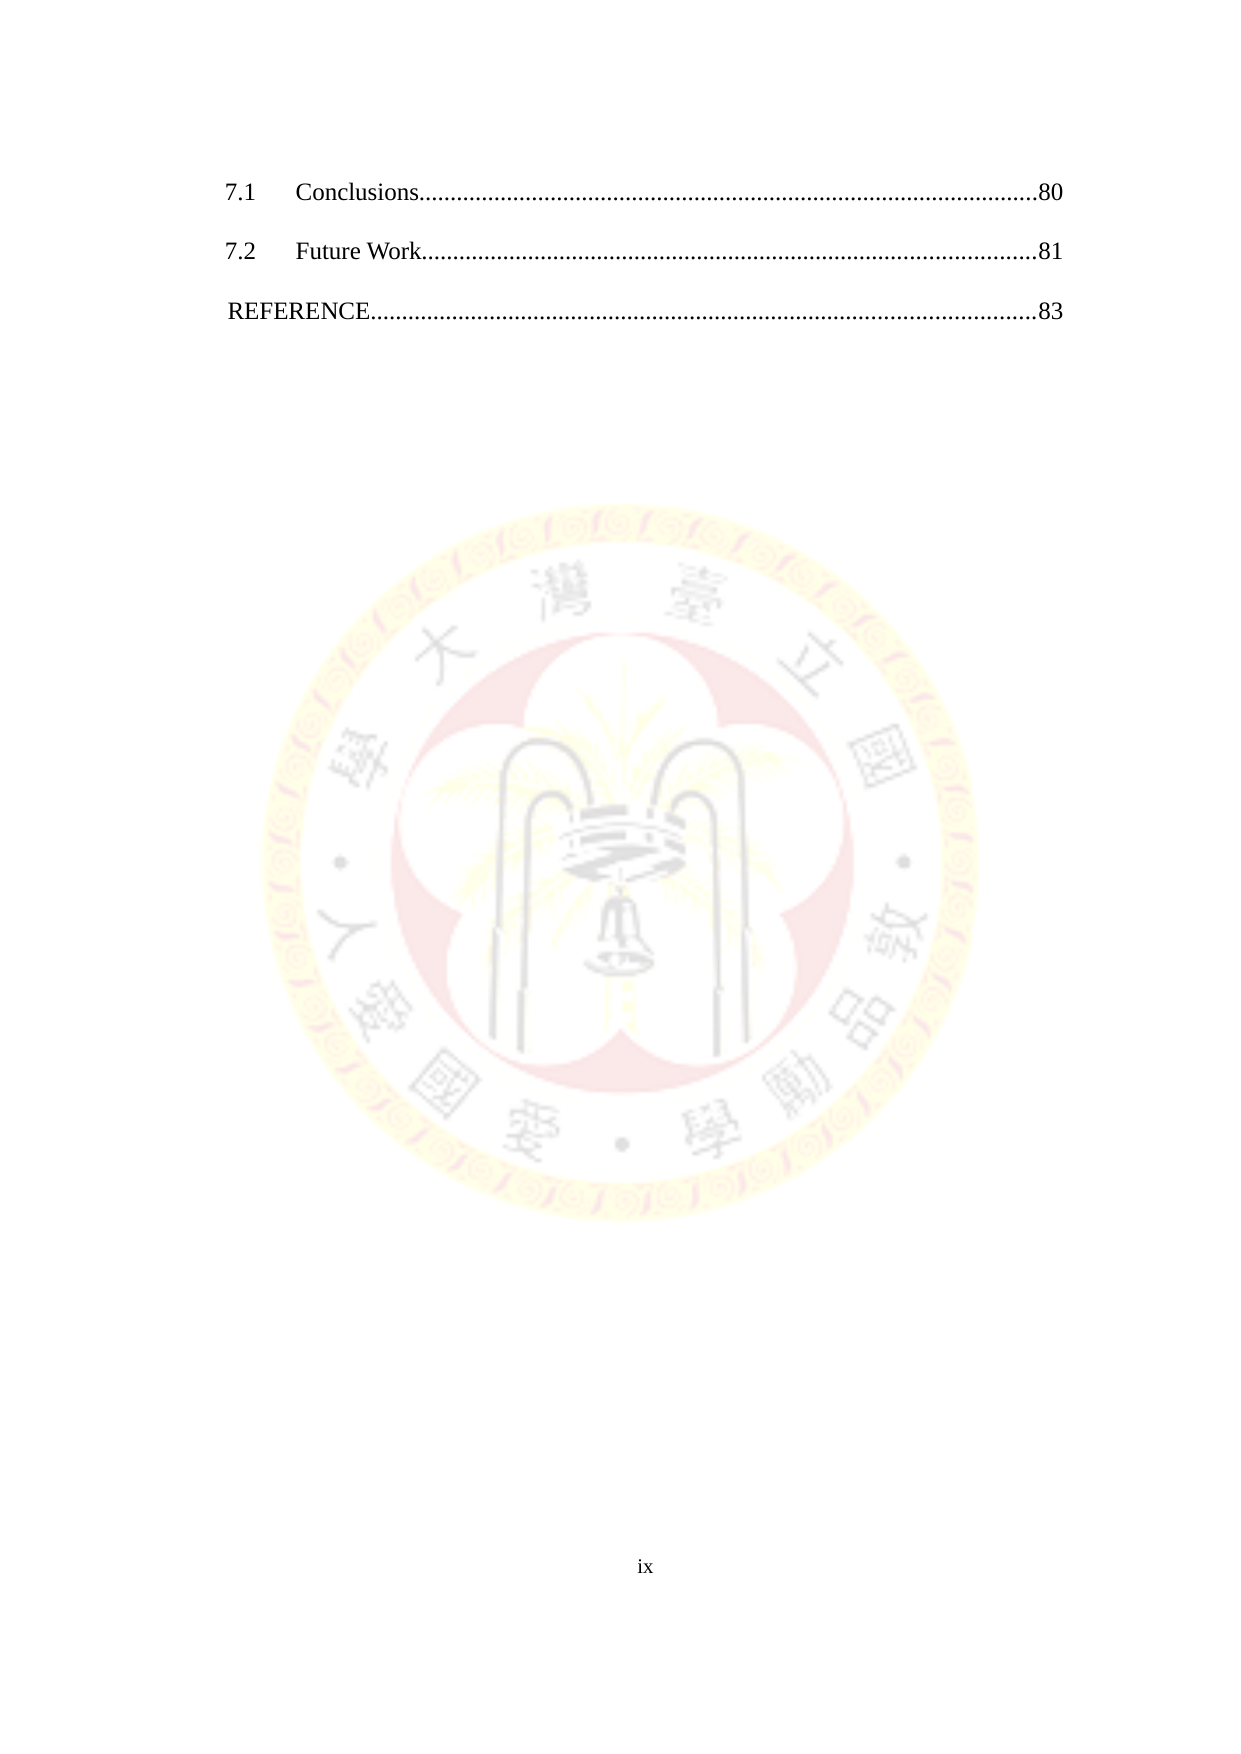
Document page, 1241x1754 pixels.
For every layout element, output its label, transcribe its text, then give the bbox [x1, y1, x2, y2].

text REFERENCE 83 [177, 296, 1063, 324]
text 7.1 Conclusions 80 [224, 177, 1063, 206]
text 7.2 Future Work 81 [224, 236, 1063, 265]
